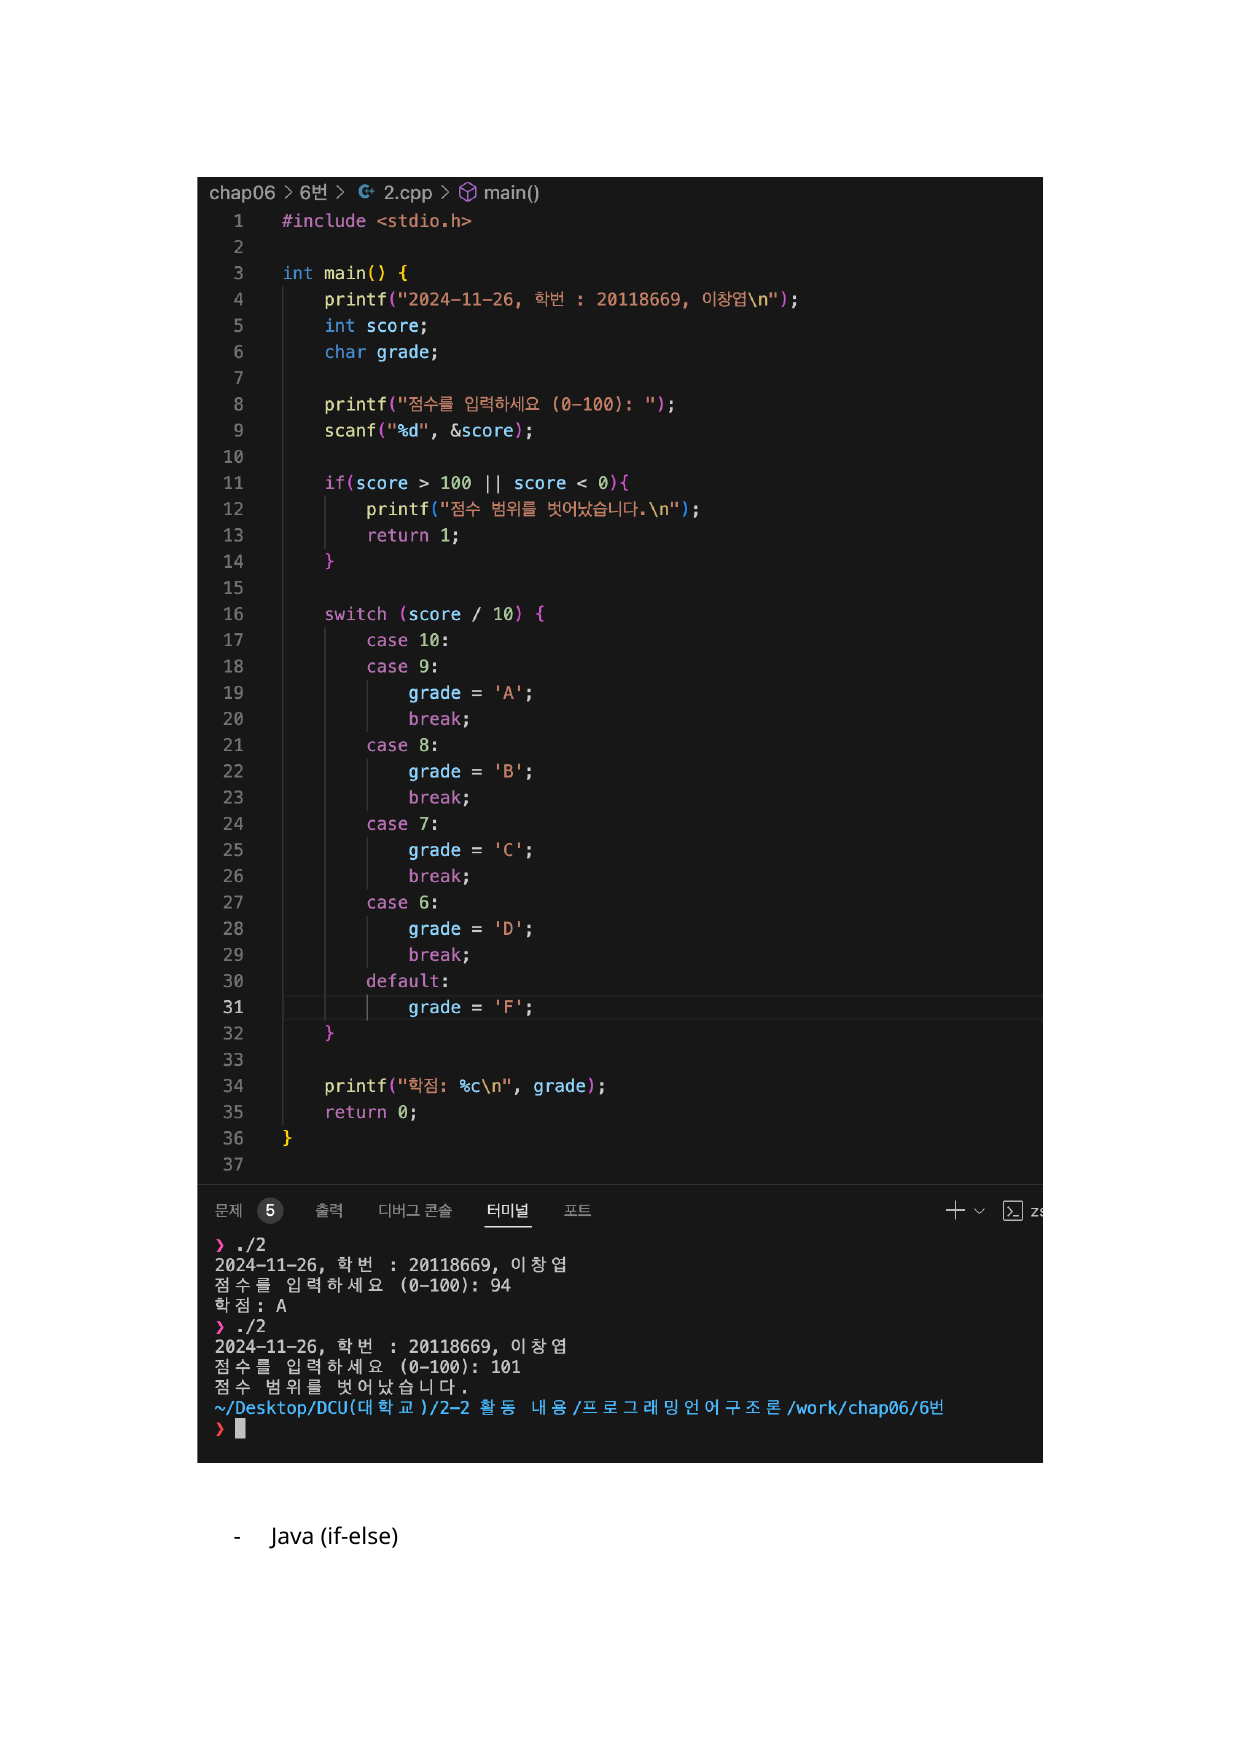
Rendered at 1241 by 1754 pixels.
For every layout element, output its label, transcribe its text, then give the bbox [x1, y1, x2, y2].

picture [197, 177, 1043, 1463]
list Java (if-else) [233, 1519, 1090, 1551]
